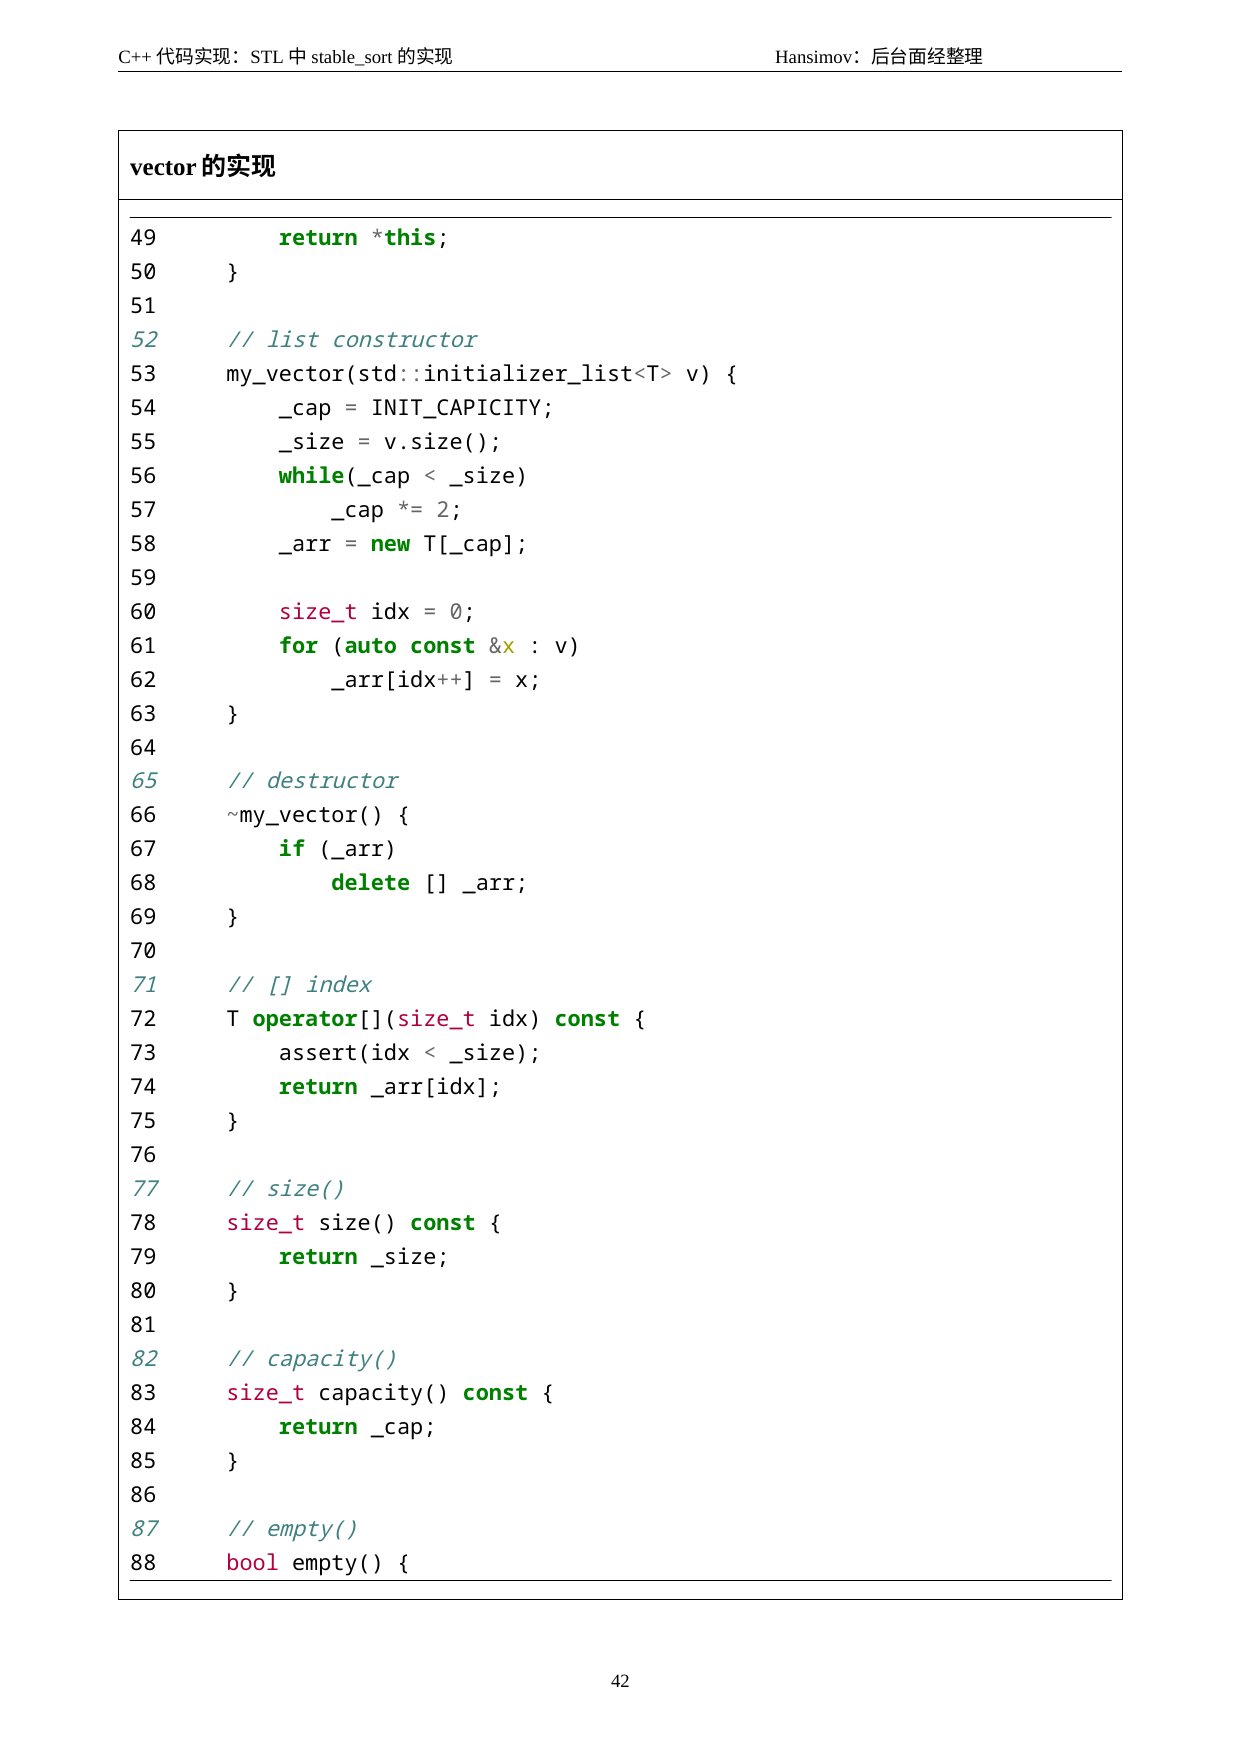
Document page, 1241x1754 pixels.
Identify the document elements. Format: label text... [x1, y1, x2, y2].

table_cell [119, 200, 1122, 1598]
table_header vector的实现 [119, 131, 1122, 199]
